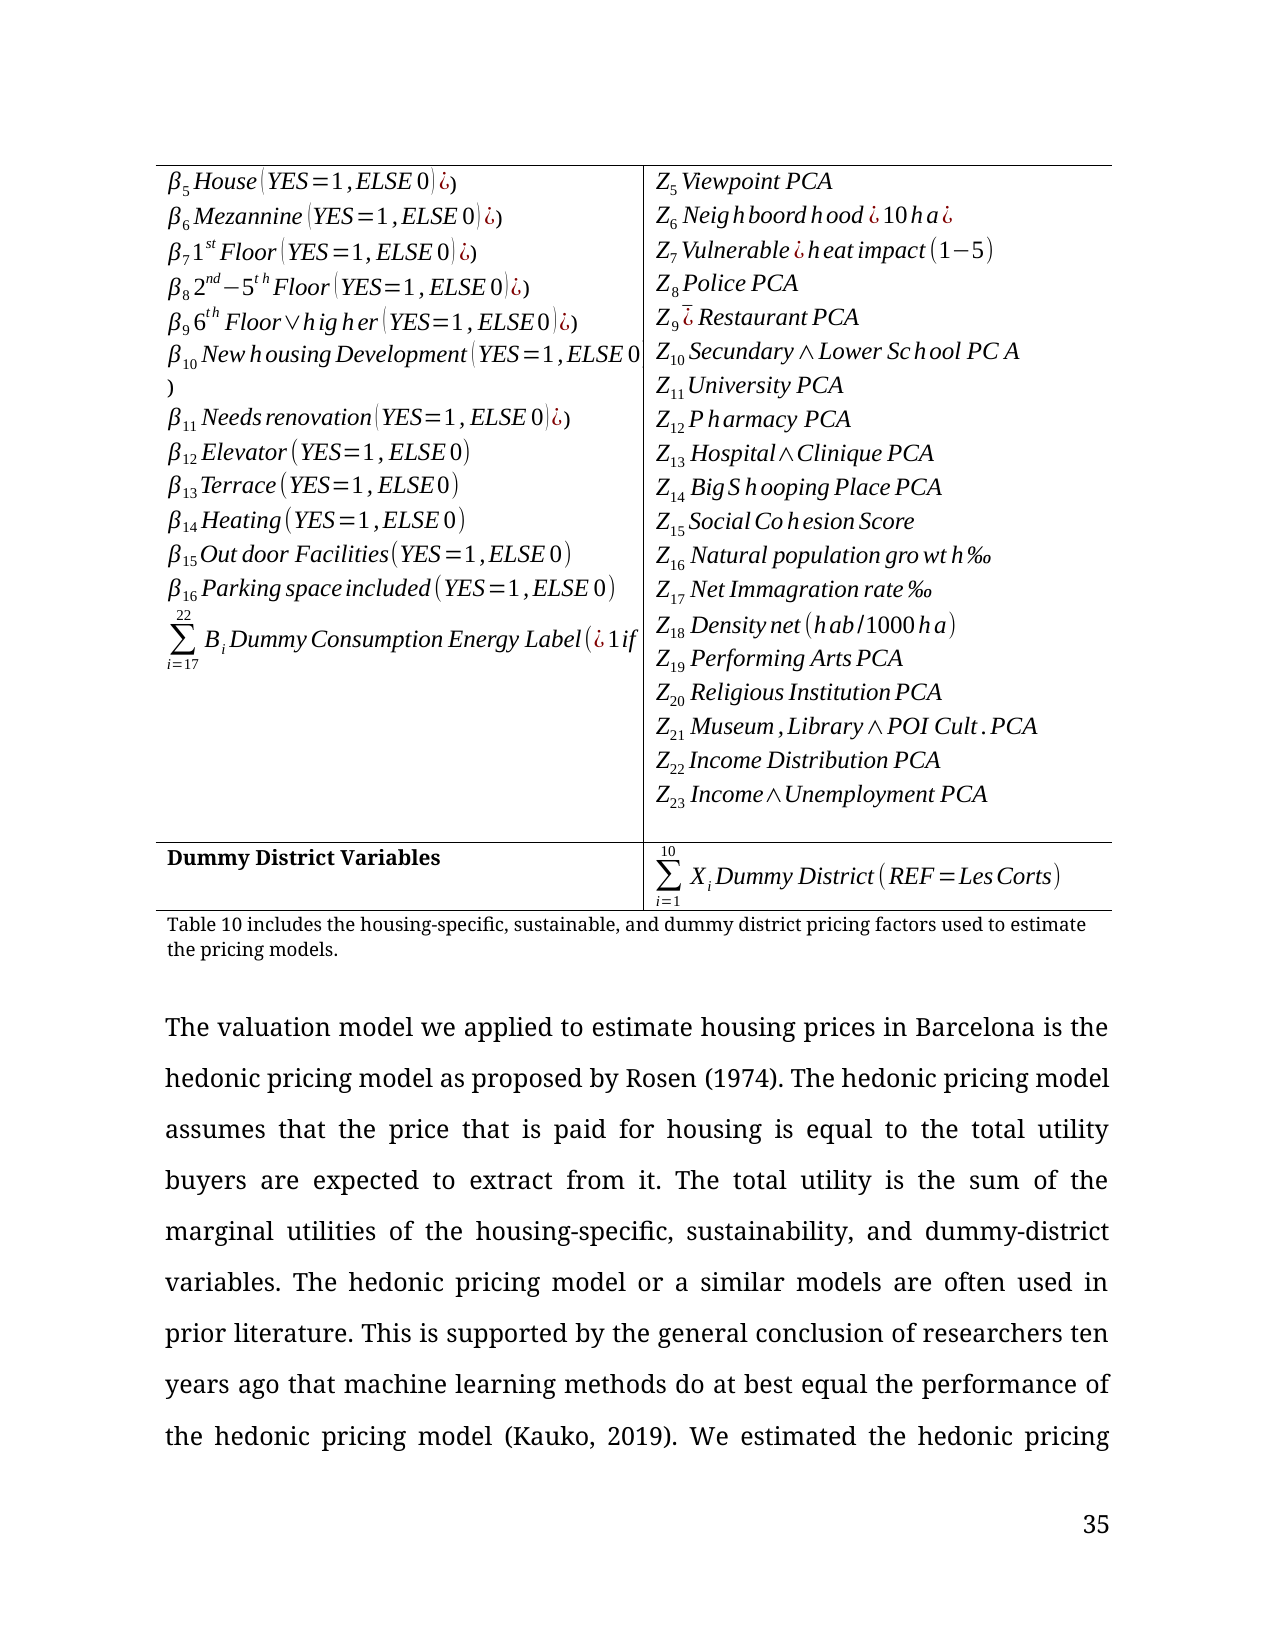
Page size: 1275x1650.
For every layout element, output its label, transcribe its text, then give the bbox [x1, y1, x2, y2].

table_cell [644, 166, 1112, 842]
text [165, 1010, 1110, 1452]
table_cell [644, 843, 1112, 910]
table_cell Table 10 includes the housing-specific, sustainable, and dummy district pricing factors used to estimate the pricing models. [156, 911, 1112, 962]
table_cell ) ) ) ) ) ) ) [156, 166, 643, 842]
table_cell Dummy District Variables [156, 843, 643, 910]
